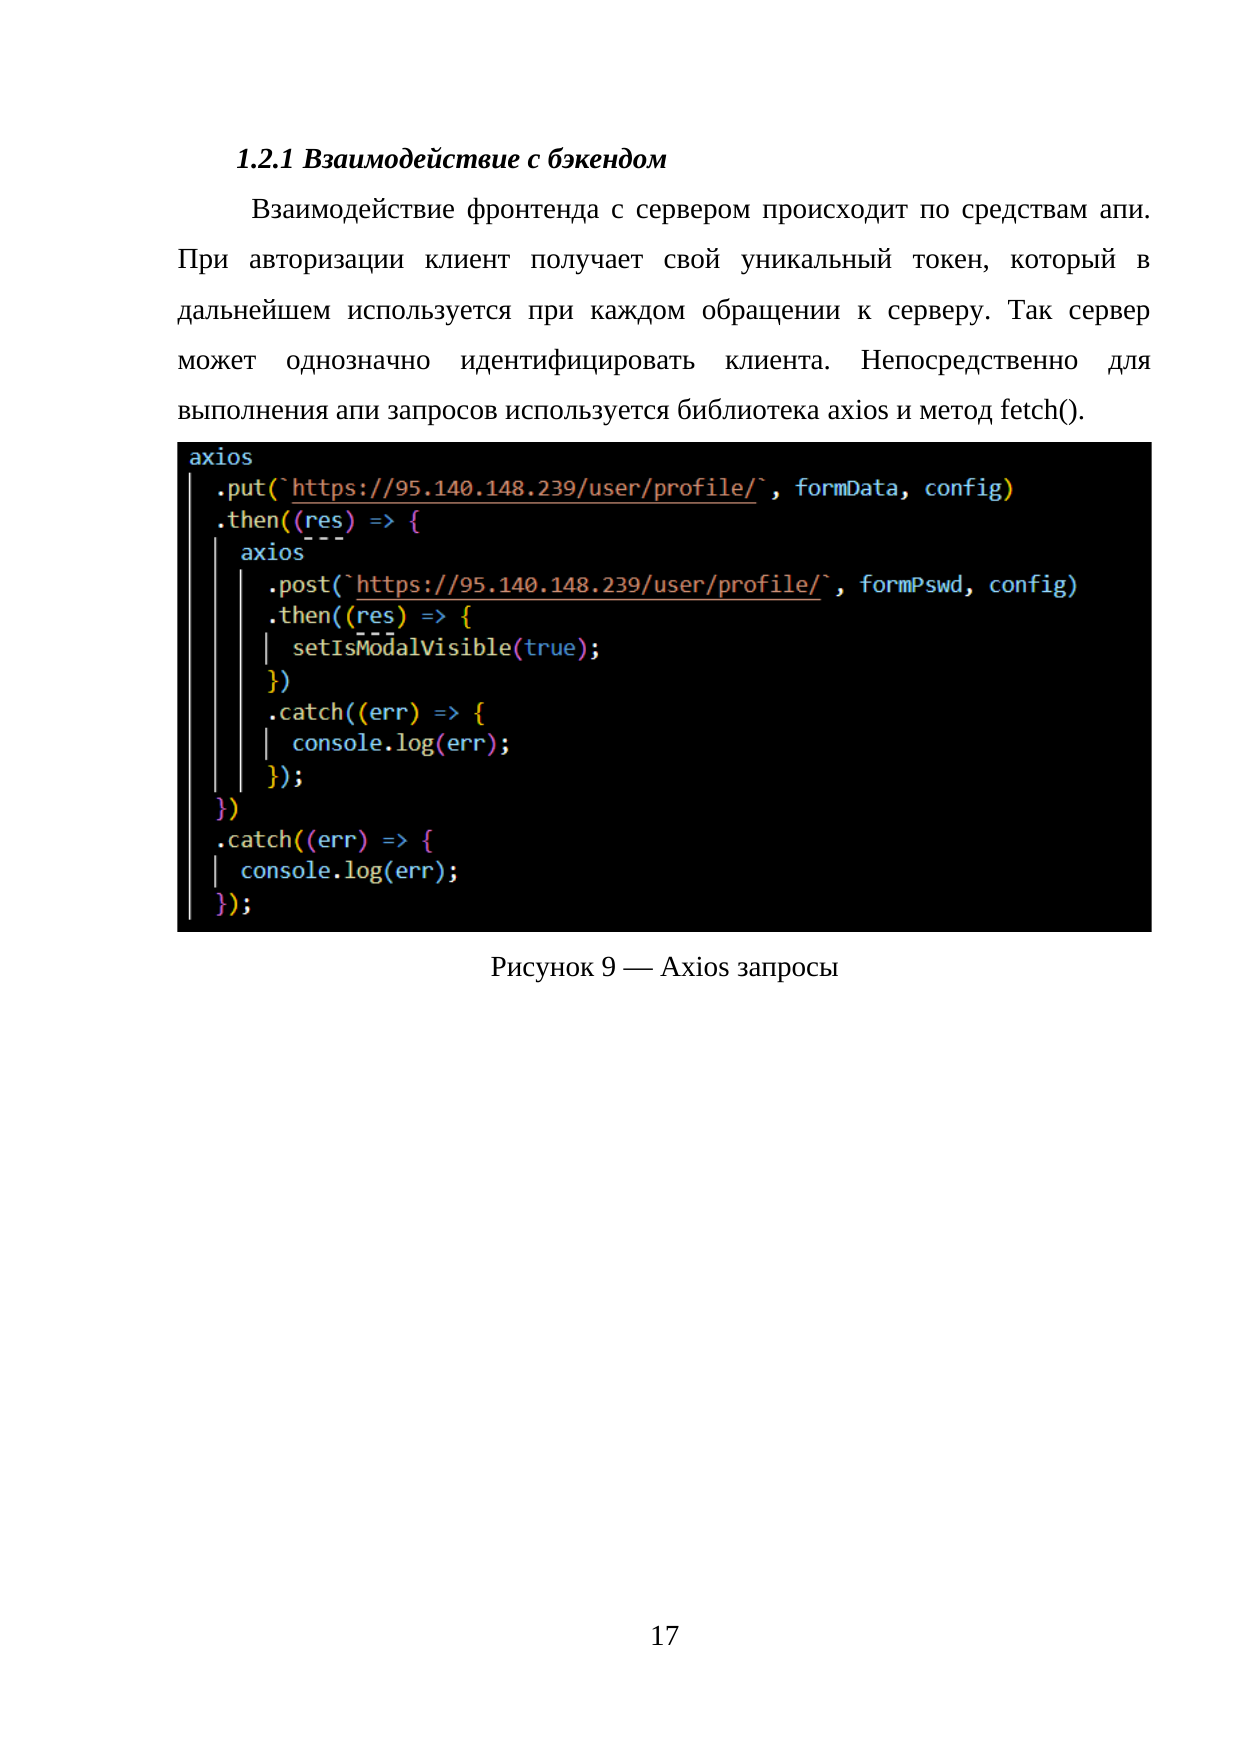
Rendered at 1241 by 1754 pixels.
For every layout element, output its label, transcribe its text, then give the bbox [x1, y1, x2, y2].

picture [177, 442, 1152, 932]
subtitle Взаимодействие с бэкендом [236, 141, 1152, 174]
text Рисунок 9 — Axios запросы [177, 949, 1152, 982]
text Взаимодействие фронтенда с сервером происходит по средствам апи. При авторизации клиент получает свой уникальный токен, который в дальнейшем используется при каждом обращении к серверу. Так сервер может однозначно идентифицировать клиента. Непосредственно для выполнения апи запросов используется библиотека axios и метод fetch(). [177, 191, 1152, 426]
